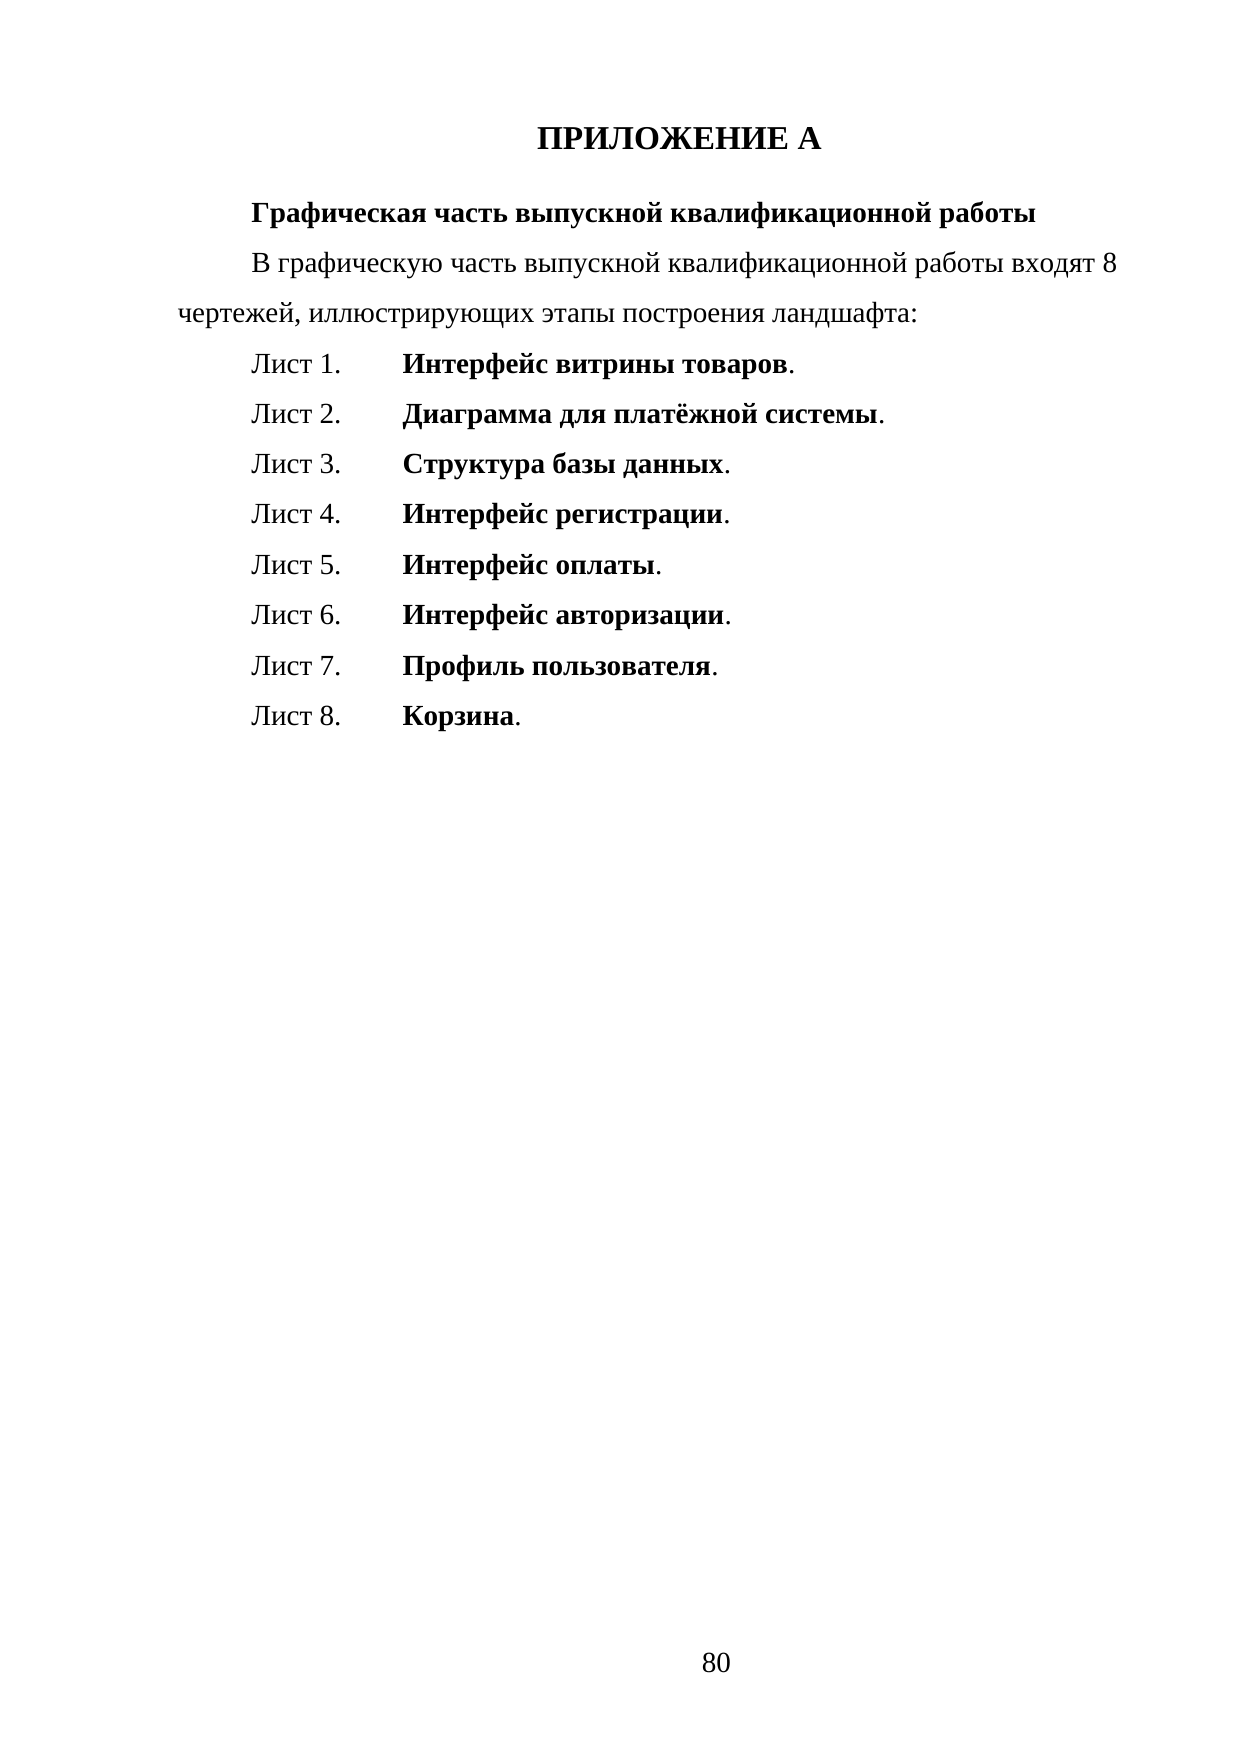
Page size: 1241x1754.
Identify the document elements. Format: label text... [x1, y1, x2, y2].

list Диаграмма для платёжной системы. [177, 396, 1181, 429]
list Корзина. [177, 698, 1181, 731]
text Графическая часть выпускной квалификационной работы [177, 195, 1181, 228]
list Интерфейс авторизации. [177, 597, 1181, 631]
text ПРИЛОЖЕНИЕ А [177, 118, 1181, 156]
list Структура базы данных. [177, 446, 1181, 480]
list Интерфейс регистрации. [177, 497, 1181, 530]
list Интерфейс оплаты. [177, 547, 1181, 581]
text В графическую часть выпускной квалификационной работы входят 8 чертежей, иллюстрирующих этапы построения ландшафта: [177, 245, 1181, 329]
list Интерфейс витрины товаров. [177, 346, 1181, 379]
list Профиль пользователя. [177, 648, 1181, 681]
